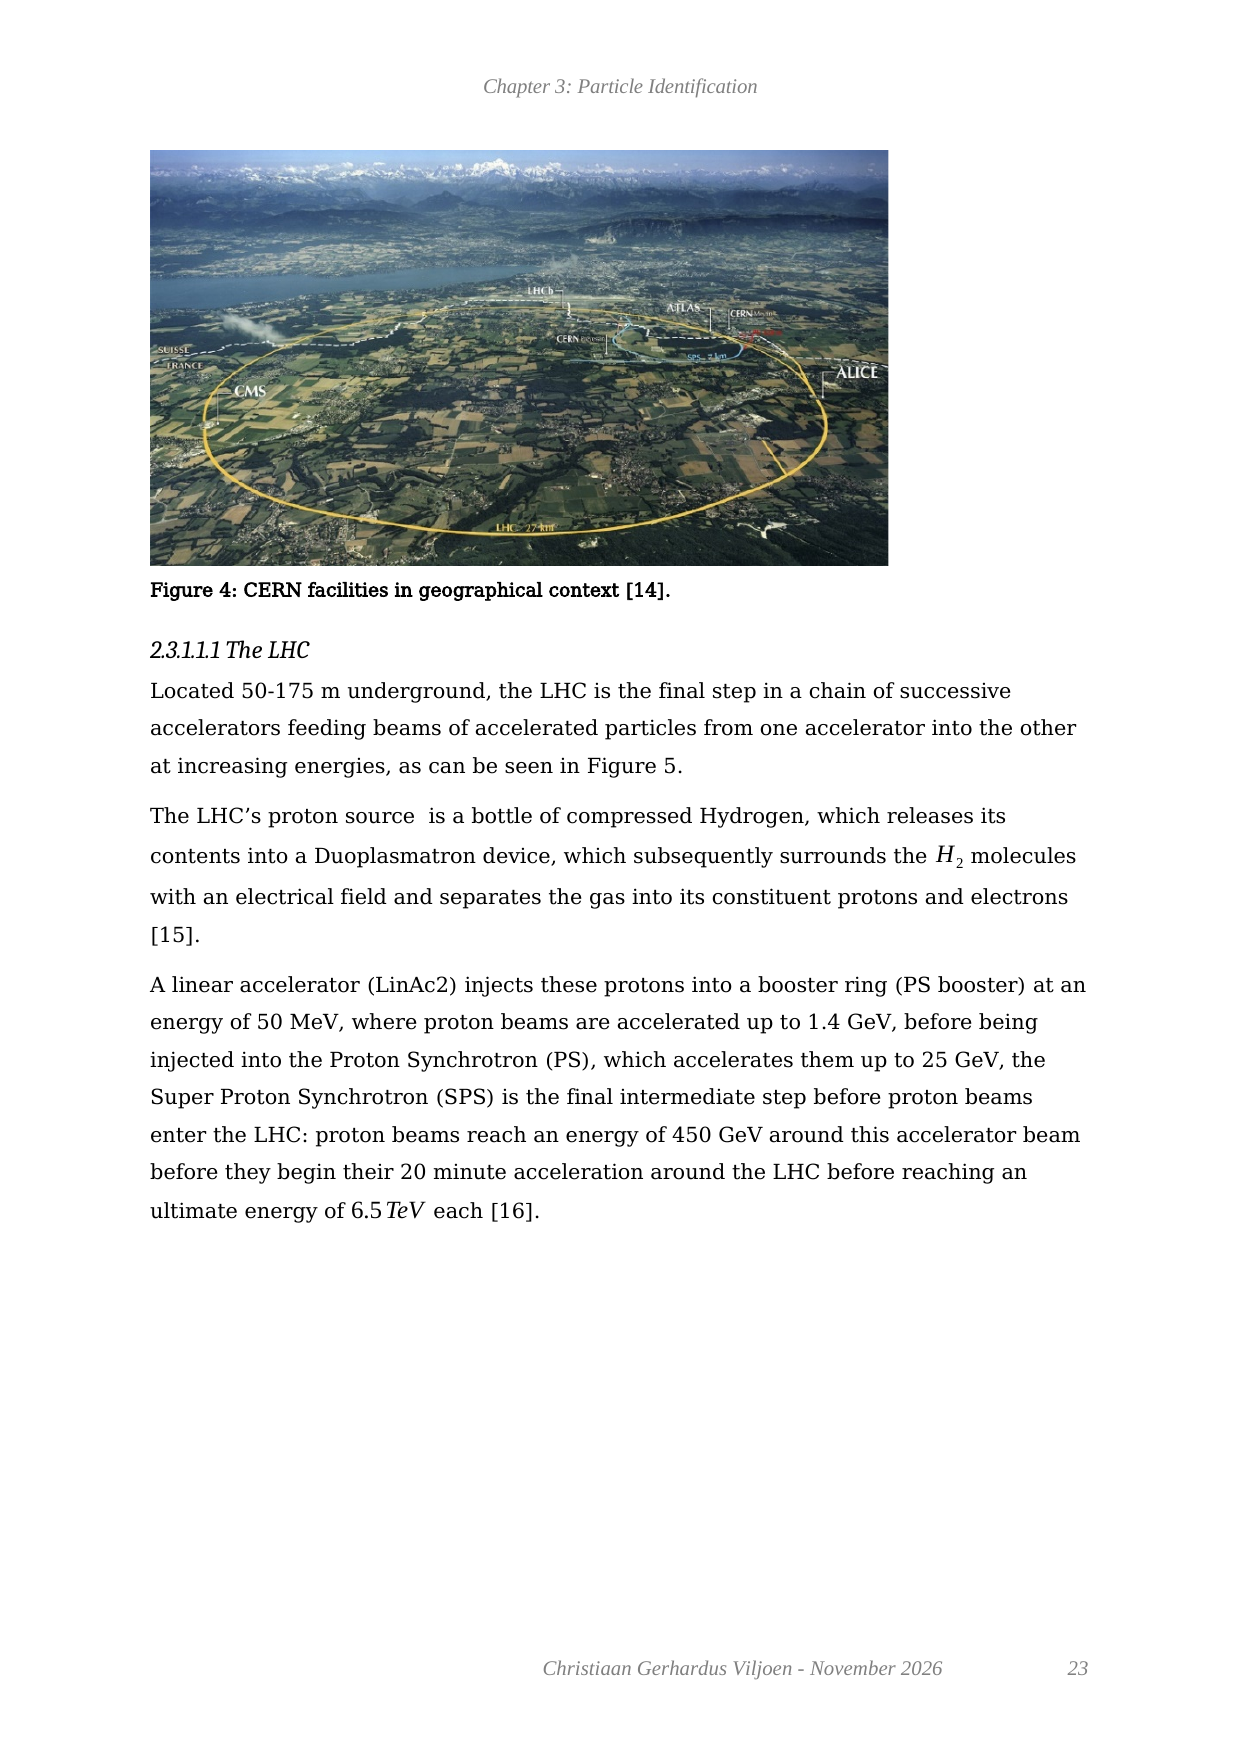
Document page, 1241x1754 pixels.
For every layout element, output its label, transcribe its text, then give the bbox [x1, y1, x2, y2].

subtitle The LHC [150, 636, 1090, 665]
text A linear accelerator (LinAc2) injects these protons into a booster ring (PS booster) at an energy of 50 MeV, where proton beams are accelerated up to 1.4 GeV, before being injected into the Proton Synchrotron (PS), which accelerates them up to 25 GeV, the Super Proton Synchrotron (SPS) is the final intermediate step before proton beams enter the LHC: proton beams reach an energy of 450 GeV around this accelerator beam before they begin their 20 minute acceleration around the LHC before reaching an ultimate energy of each . [150, 972, 1090, 1224]
text Located 50-175 m underground, the LHC is the final step in a chain of successive accelerators feeding beams of accelerated particles from one accelerator into the other at increasing energies, as can be seen in Figure 5. [150, 678, 1090, 778]
text Figure 4: CERN facilities in geographical context . [150, 578, 1090, 600]
picture [150, 150, 889, 566]
text The LHC’s proton source is a bottle of compressed Hydrogen, which releases its contents into a Duoplasmatron device, which subsequently surrounds the molecules with an electrical field and separates the gas into its constituent protons and electrons . [150, 803, 1090, 947]
